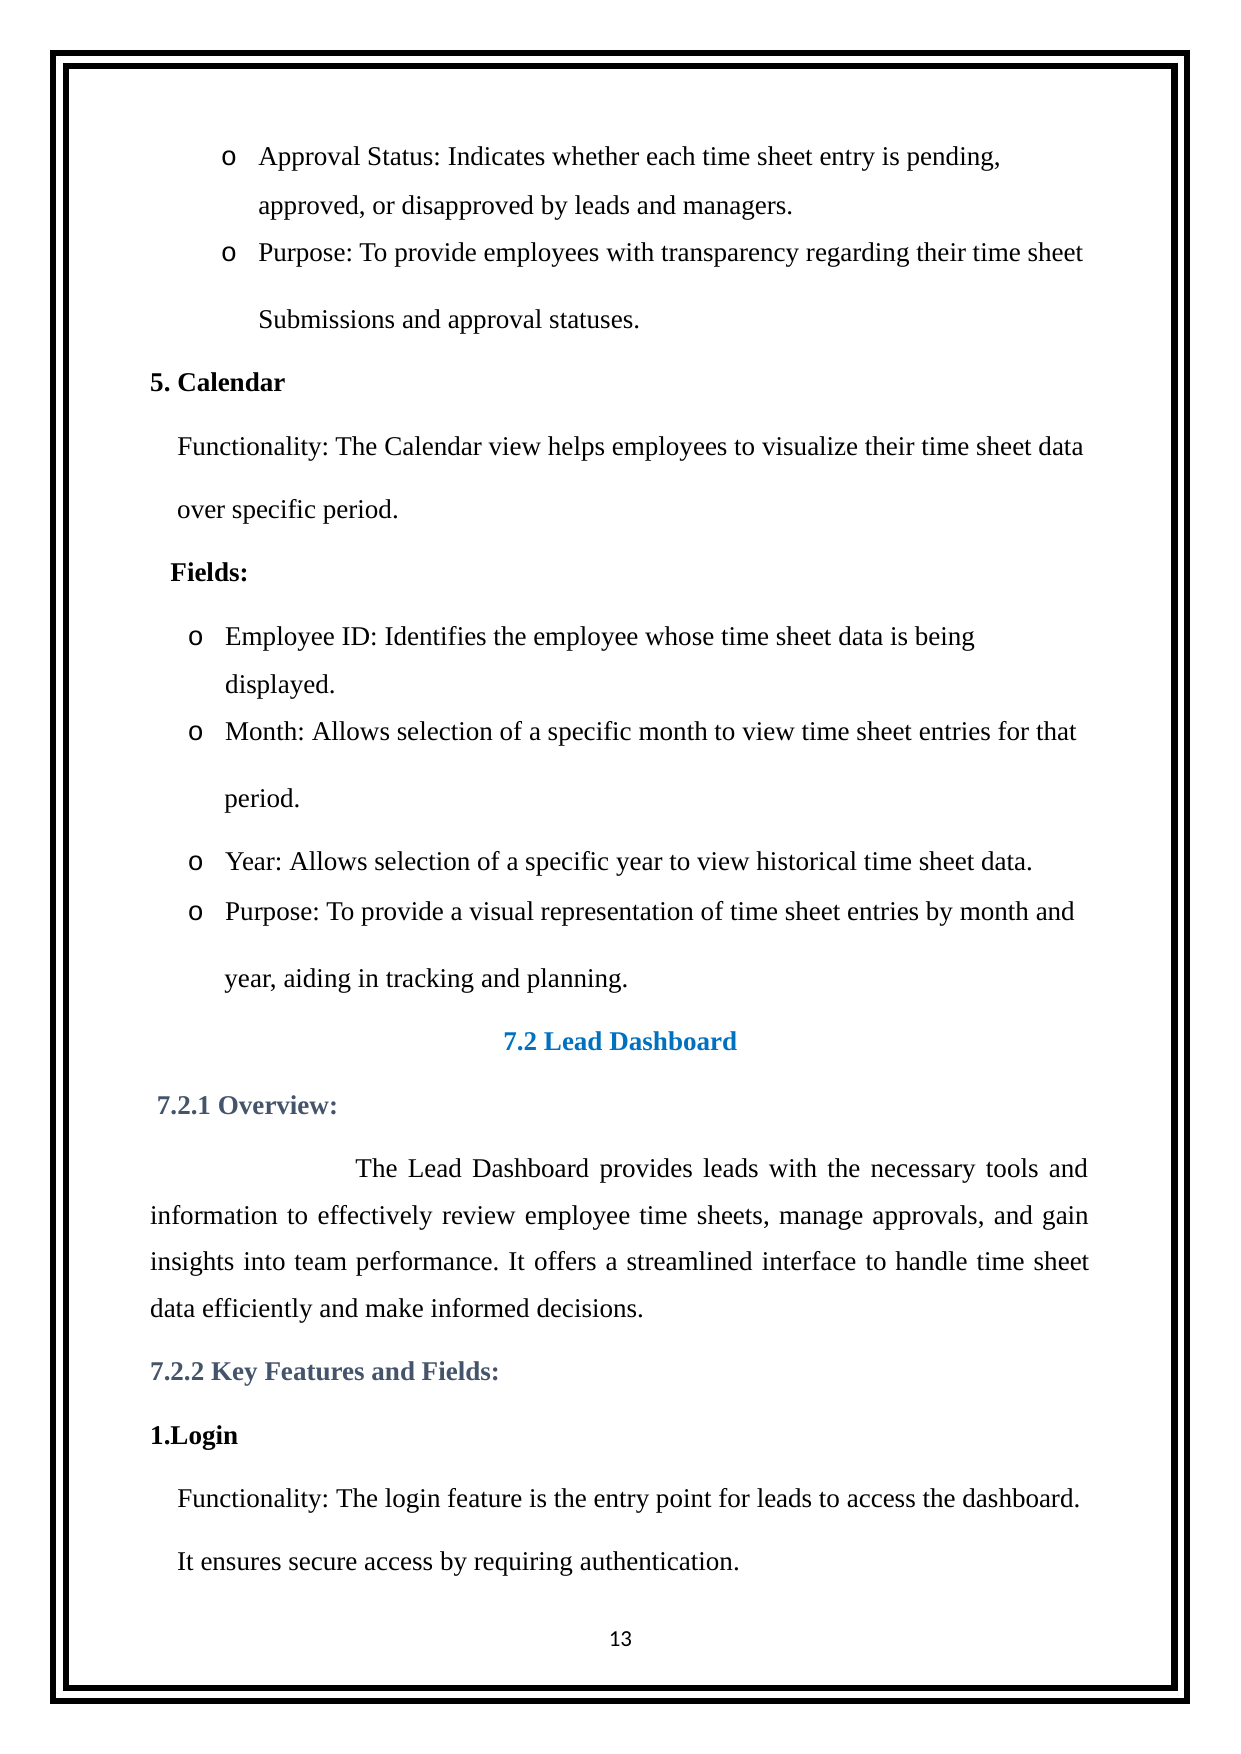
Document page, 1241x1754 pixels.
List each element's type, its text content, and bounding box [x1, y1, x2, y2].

text Submissions and approval statuses. [150, 303, 1090, 334]
list Approval Status: Indicates whether each time sheet entry is pending, approved, or disapproved by leads and managers. [221, 141, 1090, 221]
list Month: Allows selection of a specific month to view time sheet entries for that [187, 715, 1090, 749]
text period. [150, 782, 1090, 813]
text 1.Login [150, 1419, 1090, 1450]
text Fields: [150, 556, 1090, 587]
text year, aiding in tracking and planning. [150, 962, 1090, 993]
text 5. Calendar [150, 366, 1090, 397]
list Purpose: To provide a visual representation of time sheet entries by month and [187, 895, 1090, 929]
text 7.2.1 Overview: [150, 1089, 1090, 1120]
list Employee ID: Identifies the employee whose time sheet data is being displayed. [187, 619, 1090, 700]
text over specific period. [150, 493, 1090, 524]
text Functionality: The Calendar view helps employees to visualize their time sheet data [150, 429, 1090, 461]
text 7.2.2 Key Features and Fields: [150, 1356, 1090, 1387]
list Year: Allows selection of a specific year to view historical time sheet data. [187, 845, 1090, 879]
list Purpose: To provide employees with transparency regarding their time sheet [221, 236, 1090, 269]
text 7.2 Lead Dashboard [150, 1026, 1090, 1057]
text Functionality: The login feature is the entry point for leads to access the dashboard. [150, 1482, 1090, 1513]
text It ensures secure access by requiring authentication. [150, 1546, 1090, 1577]
text The Lead Dashboard provides leads with the necessary tools and information to effectively review employee time sheets, manage approvals, and gain insights into team performance. It offers a streamlined interface to handle time sheet data efficiently and make informed decisions. [150, 1152, 1090, 1323]
